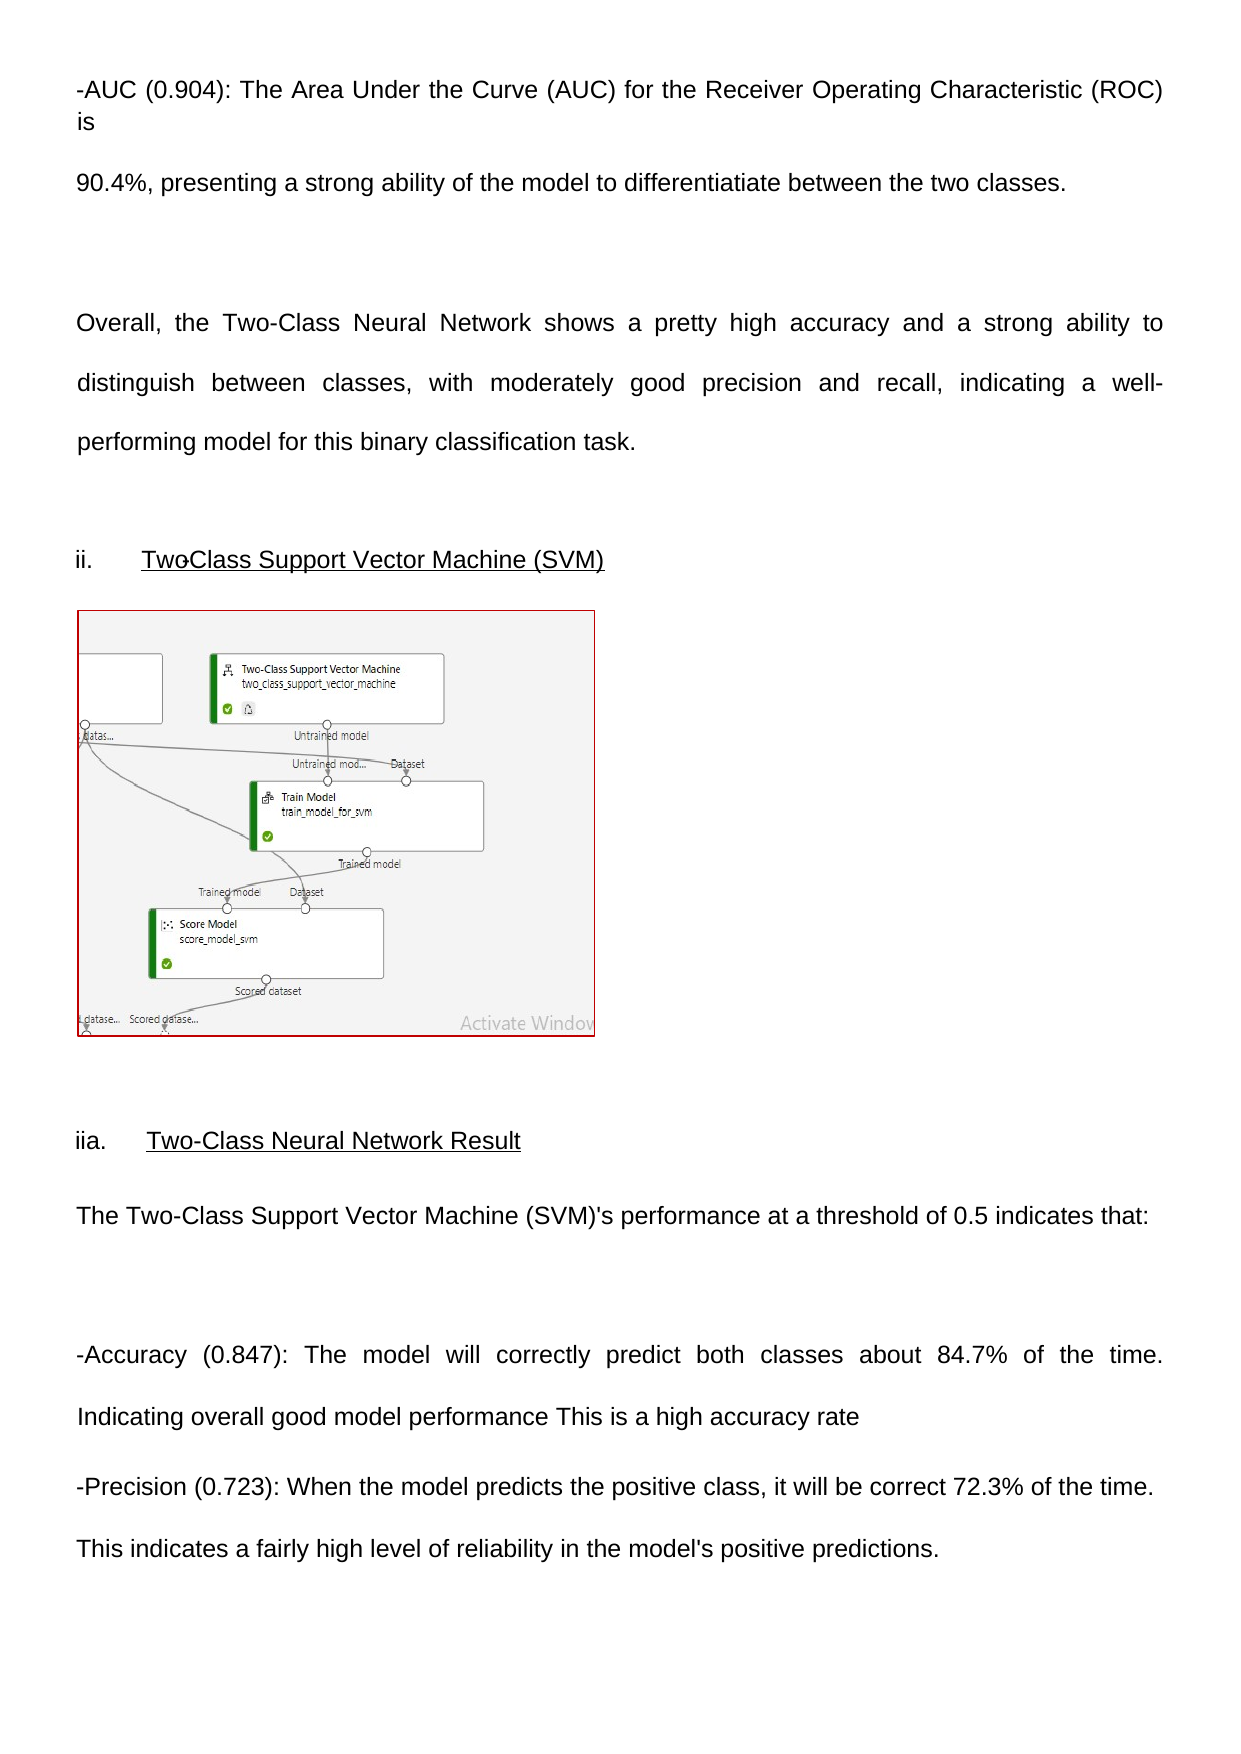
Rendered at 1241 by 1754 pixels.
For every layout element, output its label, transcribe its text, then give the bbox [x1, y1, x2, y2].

text 90.4%, presenting a strong ability of the model to differentiatiate between the two classes. [76, 168, 1165, 197]
subtitle iia. Two-Class Neural Network Result [75, 1126, 1165, 1155]
text Overall, the Two-Class Neural Network shows a pretty high accuracy and a strong ability to distinguish between classes, with moderately good precision and recall, indicating a well-performing model for this binary classification task. [76, 308, 1165, 456]
text -AUC (0.904): The Area Under the Curve (AUC) for the Receiver Operating Characteristic (ROC) is [76, 75, 1165, 135]
picture [79, 611, 594, 1035]
text -Precision (0.723): When the model predicts the positive class, it will be correct 72.3% of the time. [76, 1472, 1165, 1501]
text This indicates a fairly high level of reliability in the model's positive predictions. [76, 1534, 1165, 1563]
text -Accuracy (0.847): The model will correctly predict both classes about 84.7% of the time. Indicating overall good model performance This is a high accuracy rate [76, 1340, 1165, 1431]
text The Two-Class Support Vector Machine (SVM)'s performance at a threshold of 0.5 indicates that: [76, 1201, 1165, 1229]
